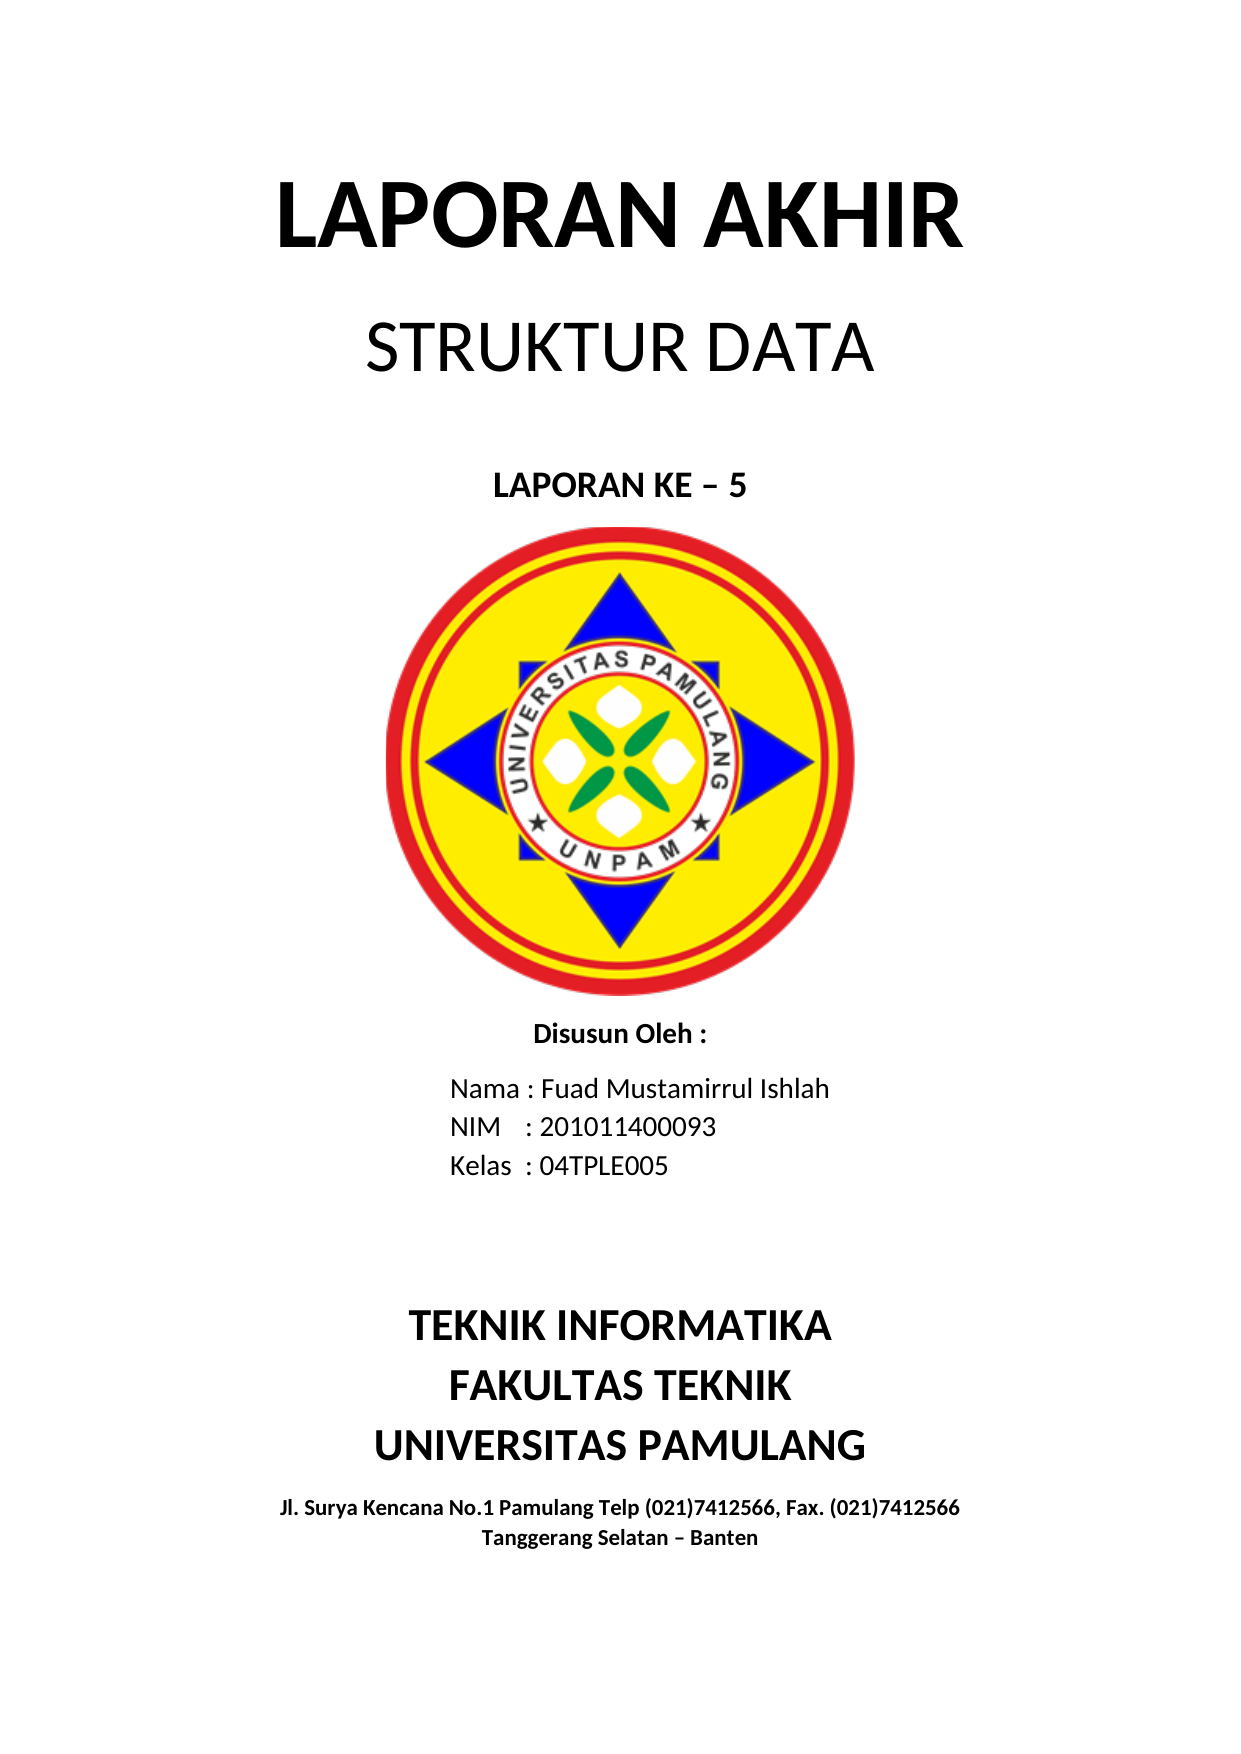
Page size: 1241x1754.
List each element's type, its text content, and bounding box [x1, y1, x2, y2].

text LAPORAN AKHIR [150, 150, 1090, 272]
text Jl. Surya Kencana No.1 Pamulang Telp (021)7412566, Fax. (021)7412566 Tanggerang Selatan – Banten [150, 1493, 1090, 1551]
text Nama : Fuad Mustamirrul Ishlah NIM : 201011400093 Kelas : 04TPLE005 [450, 1070, 1090, 1182]
text TEKNIK INFORMATIKA FAKULTAS TEKNIK UNIVERSITAS PAMULANG [150, 1296, 1090, 1472]
text Disusun Oleh : [150, 1015, 1090, 1050]
text STRUKTUR DATA [150, 298, 1090, 390]
text LAPORAN KE – 5 [150, 461, 1090, 507]
picture [385, 527, 855, 996]
